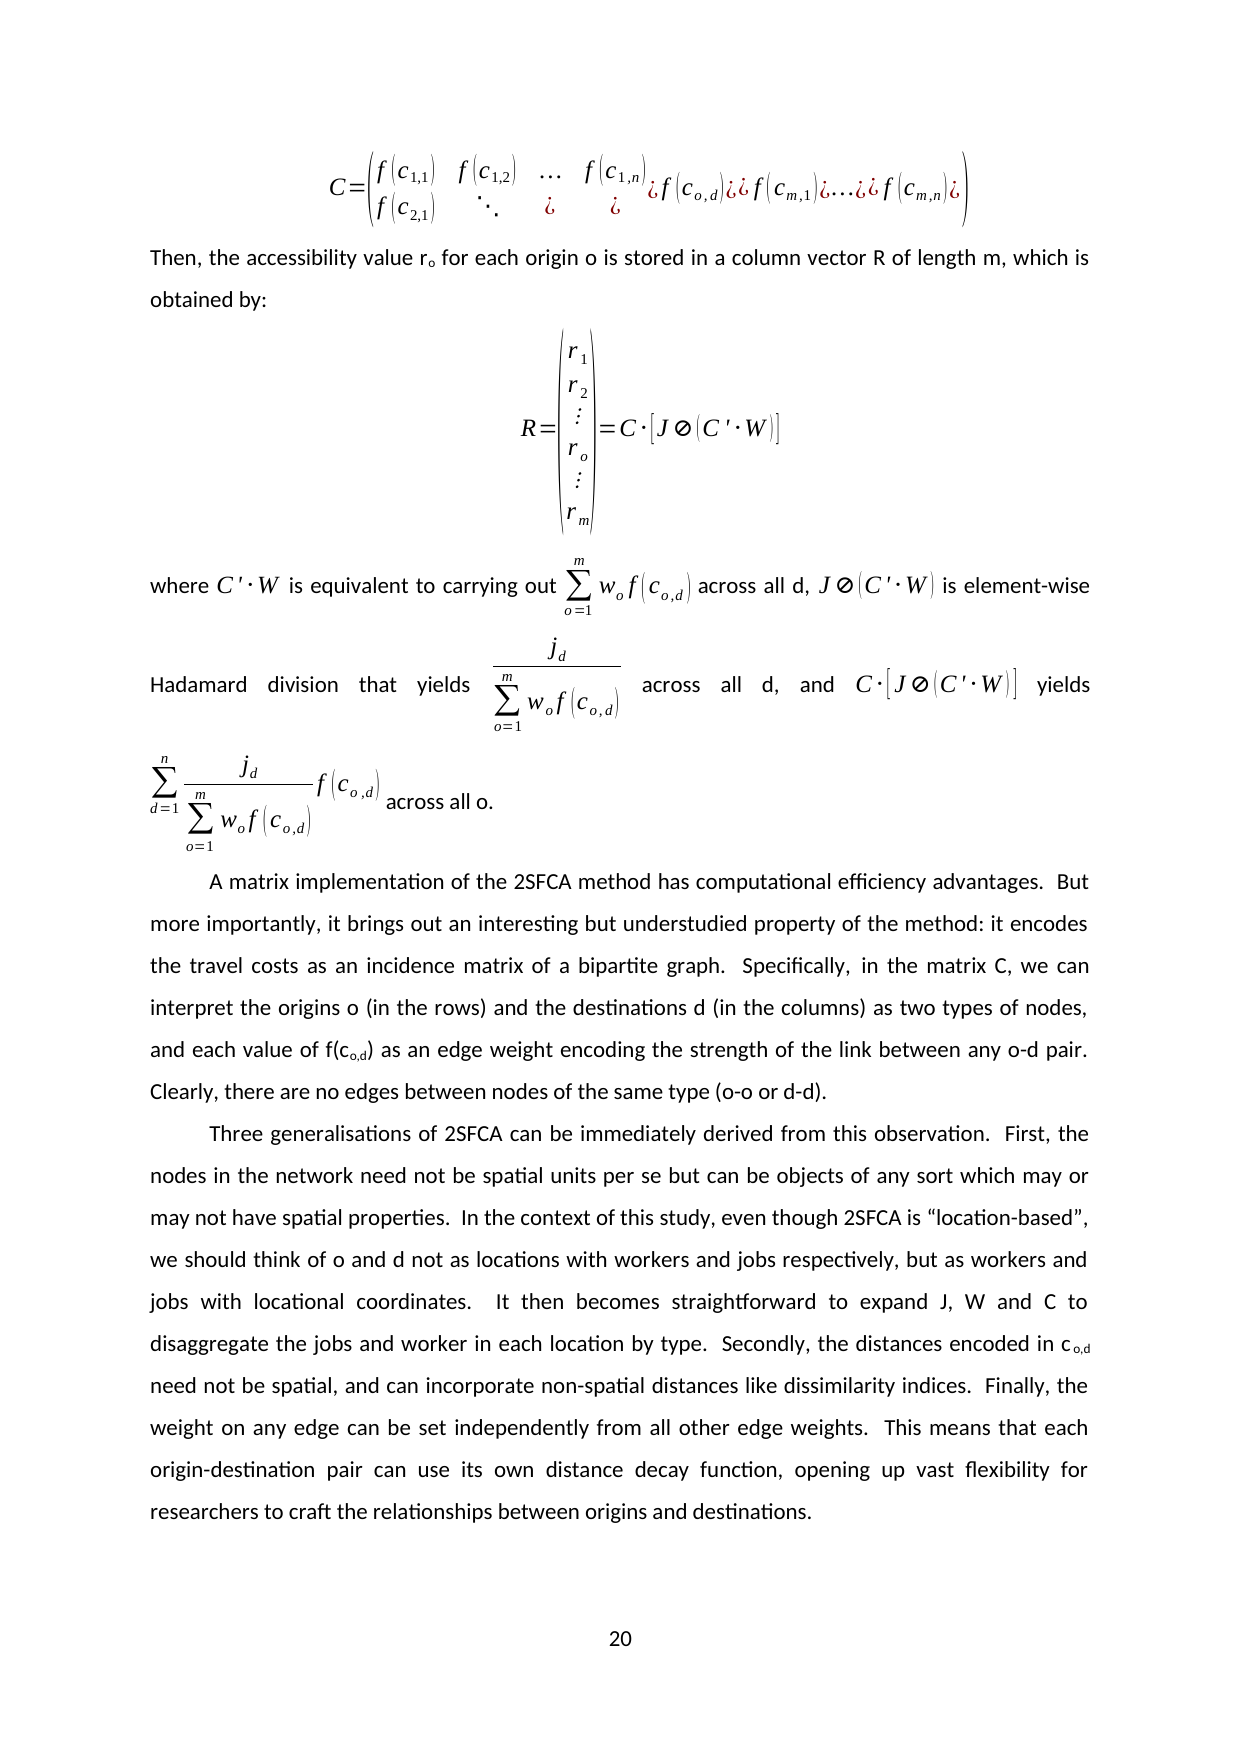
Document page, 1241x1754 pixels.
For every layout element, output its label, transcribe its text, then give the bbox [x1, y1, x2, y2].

text Three generalisations of 2SFCA can be immediately derived from this observation. First, the nodes in the network need not be spatial units per se but can be objects of any sort which may or may not have spatial properties. In the context of this study, even though 2SFCA is “location-based”, we should think of o and d not as locations with workers and jobs respectively, but as workers and jobs with locational coordinates. It then becomes straightforward to expand J, W and C to disaggregate the jobs and worker in each location by type. Secondly, the distances encoded in co,d need not be spatial, and can incorporate non-spatial distances like dissimilarity indices. Finally, the weight on any edge can be set independently from all other edge weights. This means that each origin-destination pair can use its own distance decay function, opening up vast flexibility for researchers to craft the relationships between origins and destinations. [150, 1119, 1090, 1525]
text Then, the accessibility value ro for each origin o is stored in a column vector R of length m, which is obtained by: [150, 243, 1090, 313]
text A matrix implementation of the 2SFCA method has computational efficiency advantages. But more importantly, it brings out an interesting but understudied property of the method: it encodes the travel costs as an incidence matrix of a bipartite graph. Specifically, in the matrix C, we can interpret the origins o (in the rows) and the destinations d (in the columns) as two types of nodes, and each value of f(co,d) as an edge weight encoding the strength of the link between any o-d pair. Clearly, there are no edges between nodes of the same type (o-o or d-d). [150, 867, 1090, 1105]
text where is equivalent to carrying out across all d, is element-wise Hadamard division that yields across all d, and yields across all o. [150, 552, 1090, 853]
